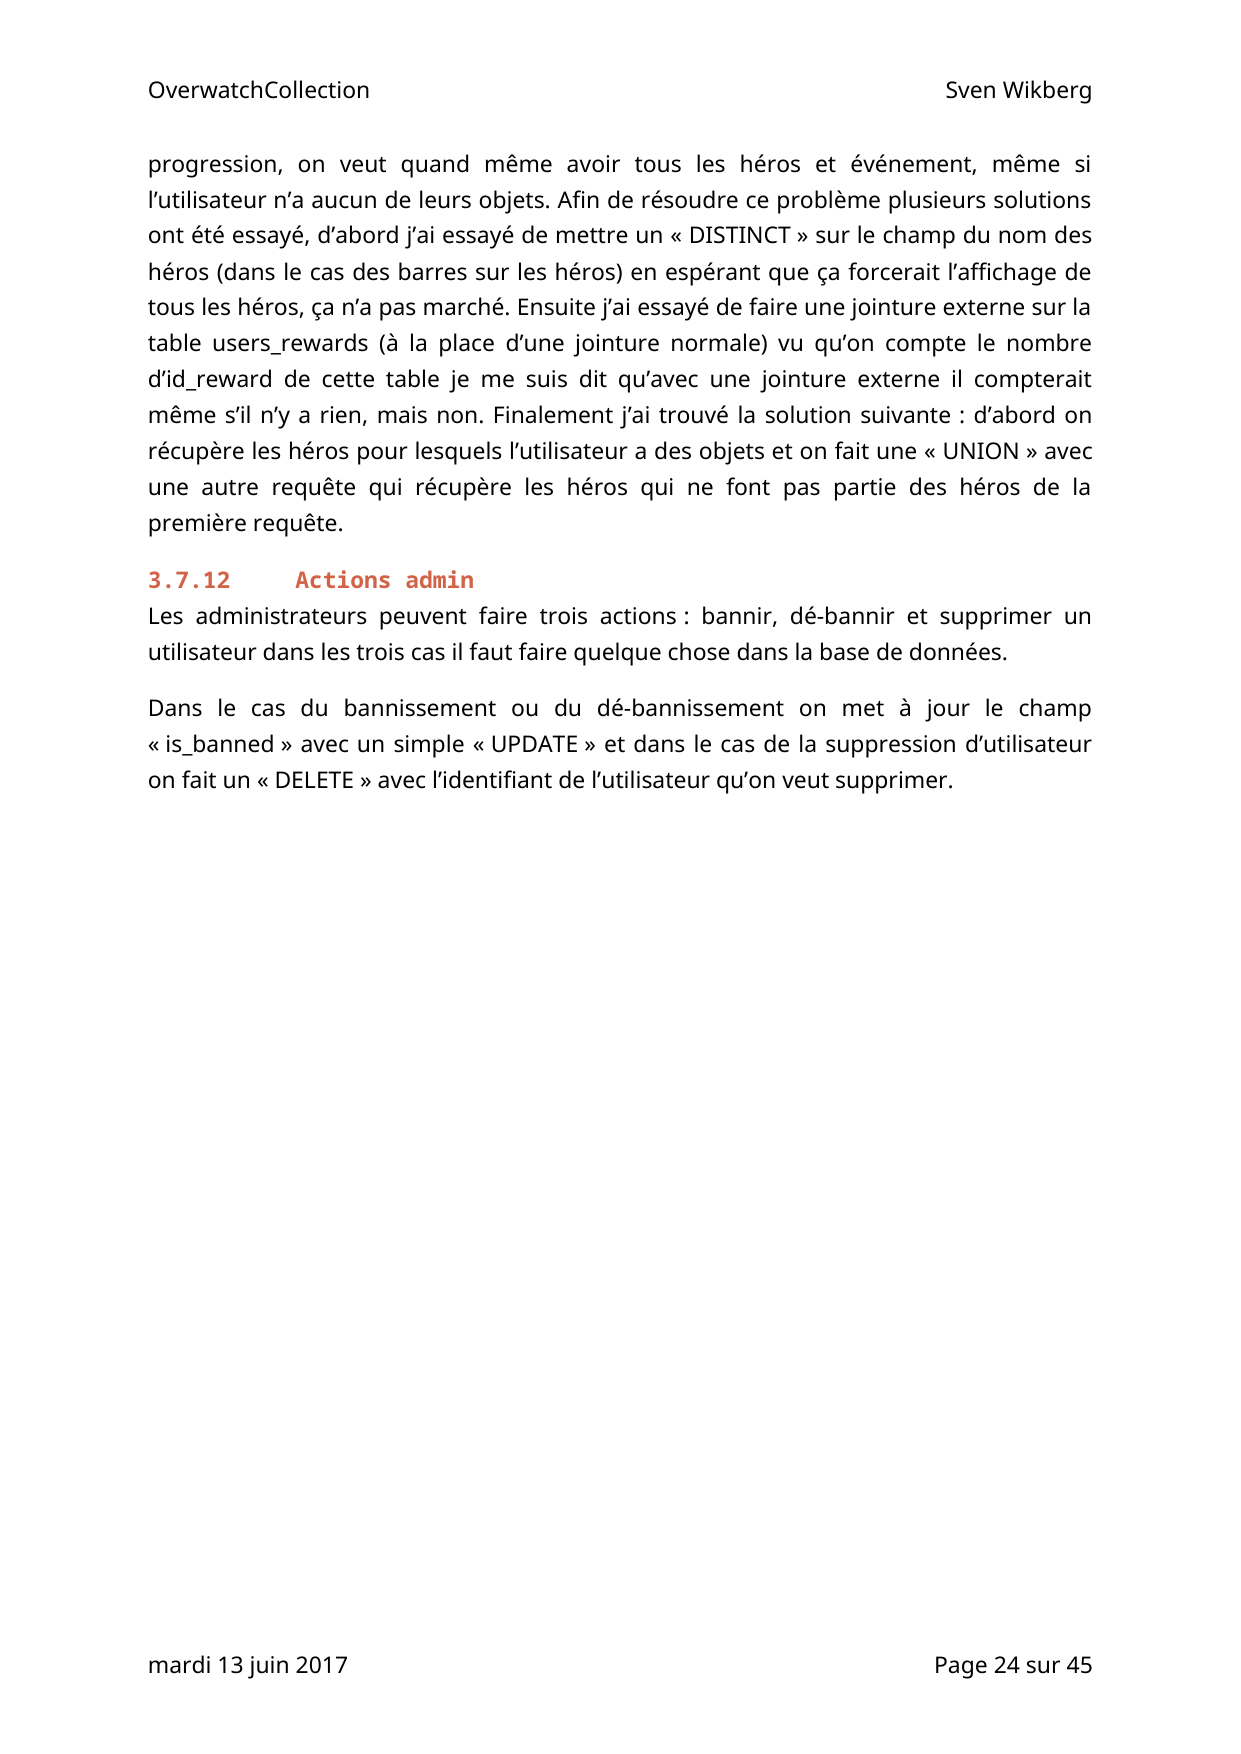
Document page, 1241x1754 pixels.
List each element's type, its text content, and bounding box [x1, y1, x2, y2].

subtitle Actions admin [148, 564, 1093, 595]
text Dans le cas du bannissement ou du dé-bannissement on met à jour le champ « is_banned » avec un simple « UPDATE » et dans le cas de la suppression d’utilisateur on fait un « DELETE » avec l’identifiant de l’utilisateur qu’on veut supprimer. [148, 692, 1093, 796]
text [148, 148, 1093, 538]
text Les administrateurs peuvent faire trois actions : bannir, dé-bannir et supprimer un utilisateur dans les trois cas il faut faire quelque chose dans la base de données. [148, 600, 1093, 667]
